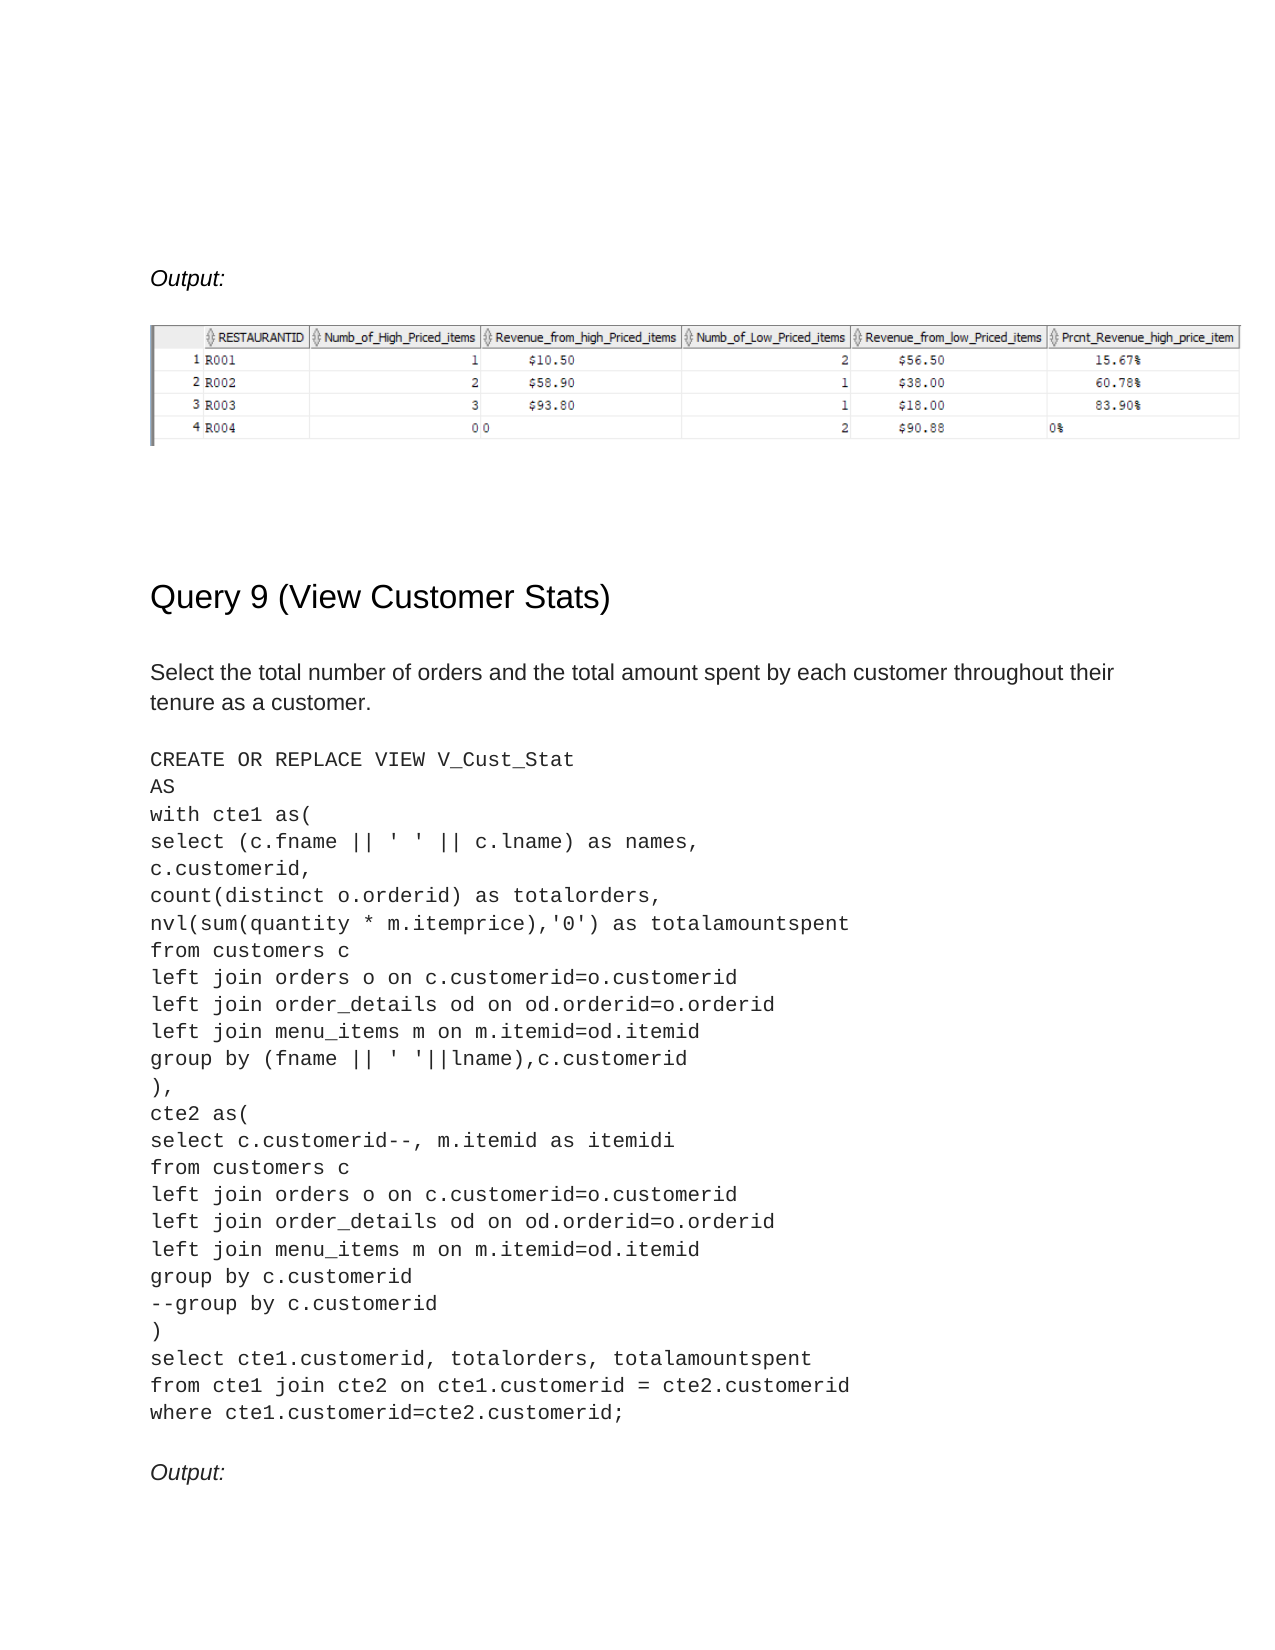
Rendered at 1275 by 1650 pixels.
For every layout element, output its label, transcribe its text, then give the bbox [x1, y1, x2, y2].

text from customers c [150, 1157, 1125, 1181]
text nvl(sum(quantity * m.itemprice),'0') as totalamountspent [150, 912, 1125, 936]
text ) [150, 1320, 1125, 1344]
text CREATE OR REPLACE VIEW V_Cust_Stat [150, 749, 1125, 773]
text select c.customerid--, m.itemid as itemidi [150, 1130, 1125, 1154]
text select (c.fname || ' ' || c.lname) as names, [150, 831, 1125, 854]
text Output: [150, 265, 1125, 291]
text count(distinct o.orderid) as totalorders, [150, 885, 1125, 909]
text left join order_details od on od.orderid=o.orderid [150, 1212, 1125, 1235]
text left join menu_items m on m.itemid=od.itemid [150, 1021, 1125, 1045]
text --group by c.customerid [150, 1293, 1125, 1317]
text left join order_details od on od.orderid=o.orderid [150, 994, 1125, 1018]
subtitle Query 9 (View Customer Stats) [150, 578, 1125, 616]
text left join orders o on c.customerid=o.customerid [150, 1184, 1125, 1208]
text Select the total number of orders and the total amount spent by each customer throughout their tenure as a customer. [150, 659, 1125, 715]
text select cte1.customerid, totalorders, totalamountspent [150, 1347, 1125, 1371]
text left join orders o on c.customerid=o.customerid [150, 967, 1125, 991]
text with cte1 as( [150, 804, 1125, 827]
text from cte1 join cte2 on cte1.customerid = cte2.customerid [150, 1375, 1125, 1398]
picture [150, 325, 1242, 446]
text Output: [150, 1459, 1125, 1486]
text AS [150, 777, 1125, 800]
text ), [150, 1076, 1125, 1099]
text left join menu_items m on m.itemid=od.itemid [150, 1239, 1125, 1262]
text group by c.customerid [150, 1266, 1125, 1289]
text group by (fname || ' '||lname),c.customerid [150, 1048, 1125, 1072]
text where cte1.customerid=cte2.customerid; [150, 1402, 1125, 1426]
text c.customerid, [150, 858, 1125, 882]
text from customers c [150, 940, 1125, 963]
text cte2 as( [150, 1103, 1125, 1126]
